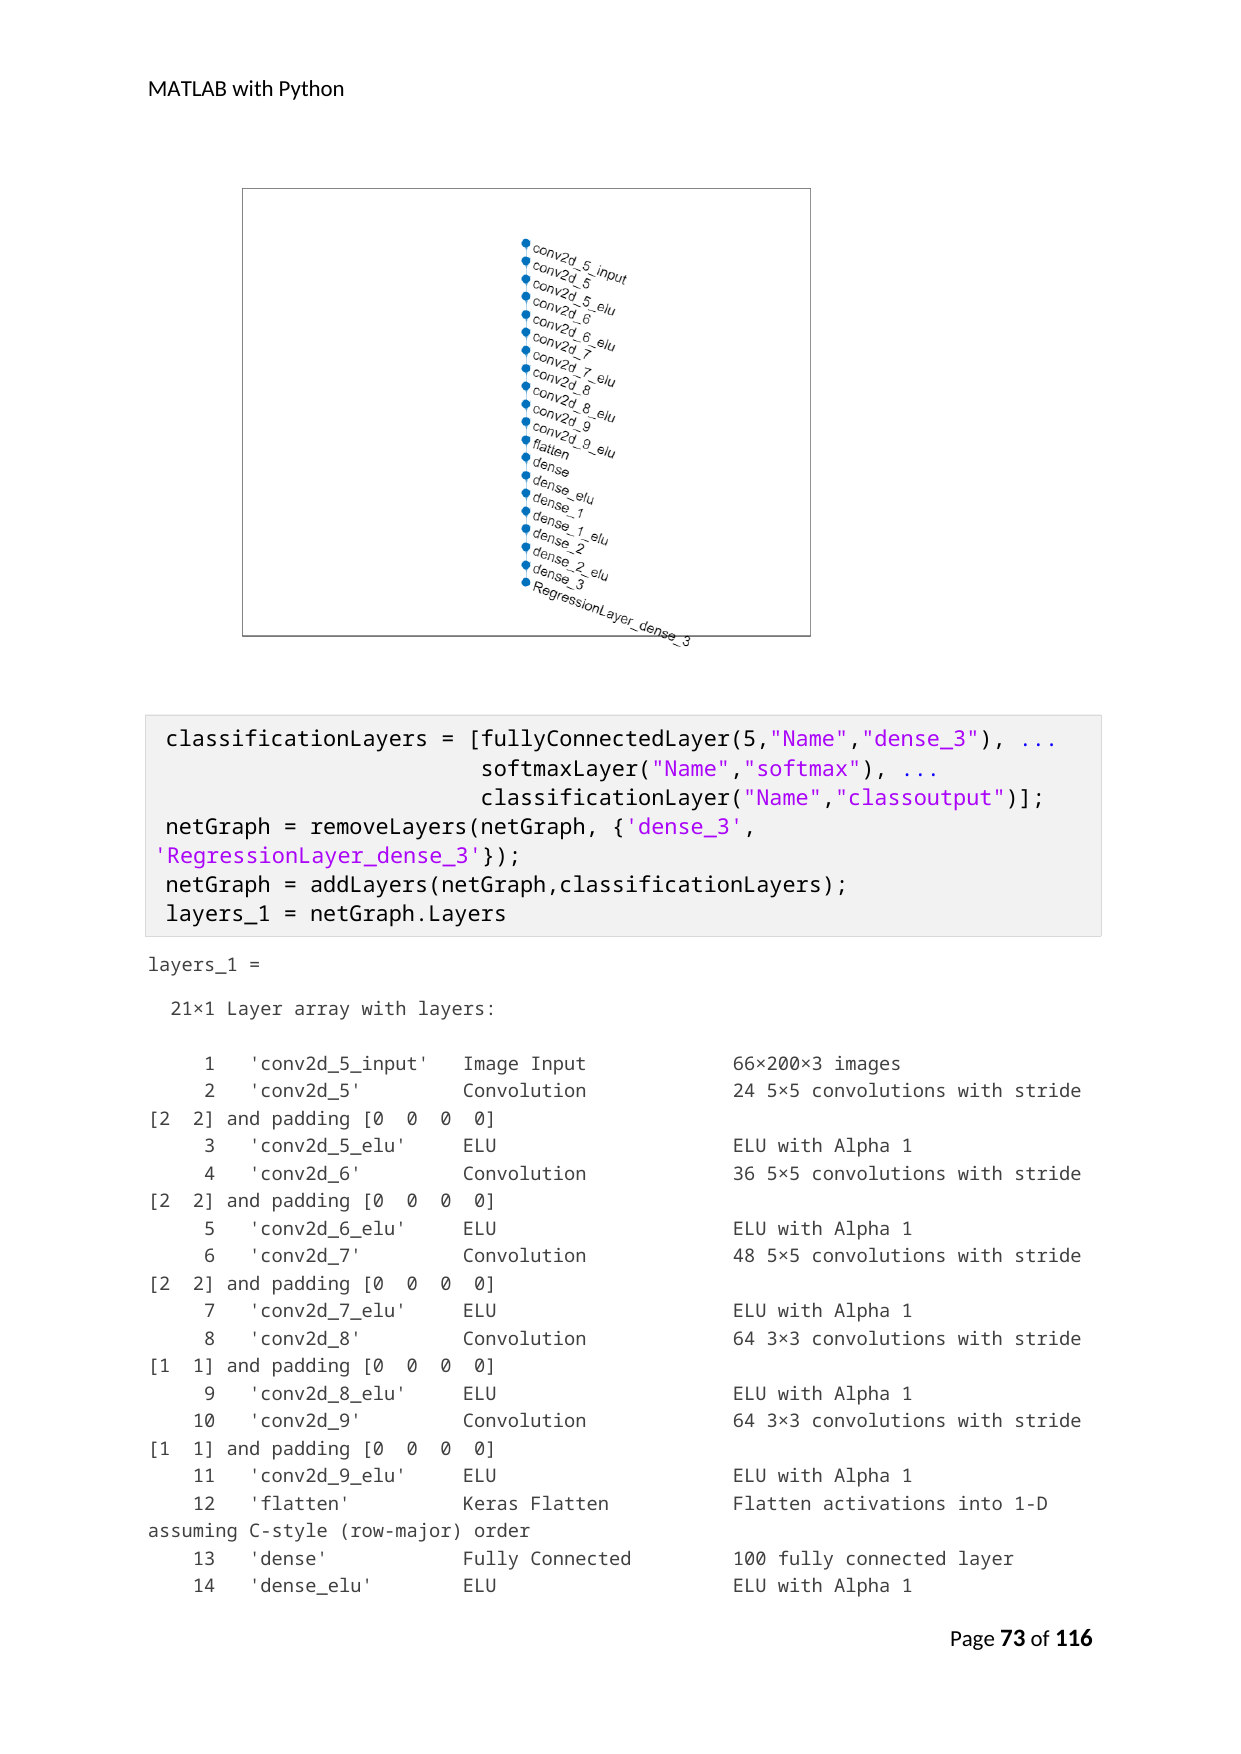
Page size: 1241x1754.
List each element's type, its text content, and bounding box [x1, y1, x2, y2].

text netGraph = addLayers(netGraph,classificationLayers); [146, 860, 1101, 889]
text softmaxLayer("Name","softmax"), ... [146, 744, 1101, 773]
text 5 'conv2d_6_elu' ELU ELU with Alpha 1 [148, 1215, 1093, 1241]
text 3 'conv2d_5_elu' ELU ELU with Alpha 1 [148, 1133, 1093, 1158]
text 2 'conv2d_5' Convolution 24 5×5 convolutions with stride [2 2] and padding [0 0 0 0] [148, 1078, 1093, 1131]
text 21×1 Layer array with layers: [148, 995, 1093, 1021]
text 8 'conv2d_8' Convolution 64 3×3 convolutions with stride [1 1] and padding [0 0 0 0] [148, 1325, 1093, 1378]
text classificationLayer("Name","classoutput")]; [146, 773, 1101, 802]
text netGraph = removeLayers(netGraph, {'dense_3', 'RegressionLayer_dense_3'}); [146, 802, 1101, 860]
text 9 'conv2d_8_elu' ELU ELU with Alpha 1 [148, 1380, 1093, 1406]
text 11 'conv2d_9_elu' ELU ELU with Alpha 1 [148, 1463, 1093, 1488]
text 6 'conv2d_7' Convolution 48 5×5 convolutions with stride [2 2] and padding [0 0 0 0] [148, 1243, 1093, 1296]
picture [147, 147, 880, 696]
text 1 'conv2d_5_input' Image Input 66×200×3 images [148, 1050, 1093, 1076]
text layers_1 = netGraph.Layers [146, 889, 1101, 936]
text 4 'conv2d_6' Convolution 36 5×5 convolutions with stride [2 2] and padding [0 0 0 0] [148, 1160, 1093, 1213]
text 7 'conv2d_7_elu' ELU ELU with Alpha 1 [148, 1298, 1093, 1323]
text classificationLayers = [fullyConnectedLayer(5,"Name","dense_3"), ... [146, 716, 1101, 744]
text 10 'conv2d_9' Convolution 64 3×3 convolutions with stride [1 1] and padding [0 0 0 0] [148, 1408, 1093, 1461]
text layers_1 = [148, 951, 1093, 977]
text 12 'flatten' Keras Flatten Flatten activations into 1-D assuming C-style (row-major) order [148, 1490, 1093, 1543]
text 14 'dense_elu' ELU ELU with Alpha 1 [148, 1573, 1093, 1598]
text 13 'dense' Fully Connected 100 fully connected layer [148, 1545, 1093, 1571]
